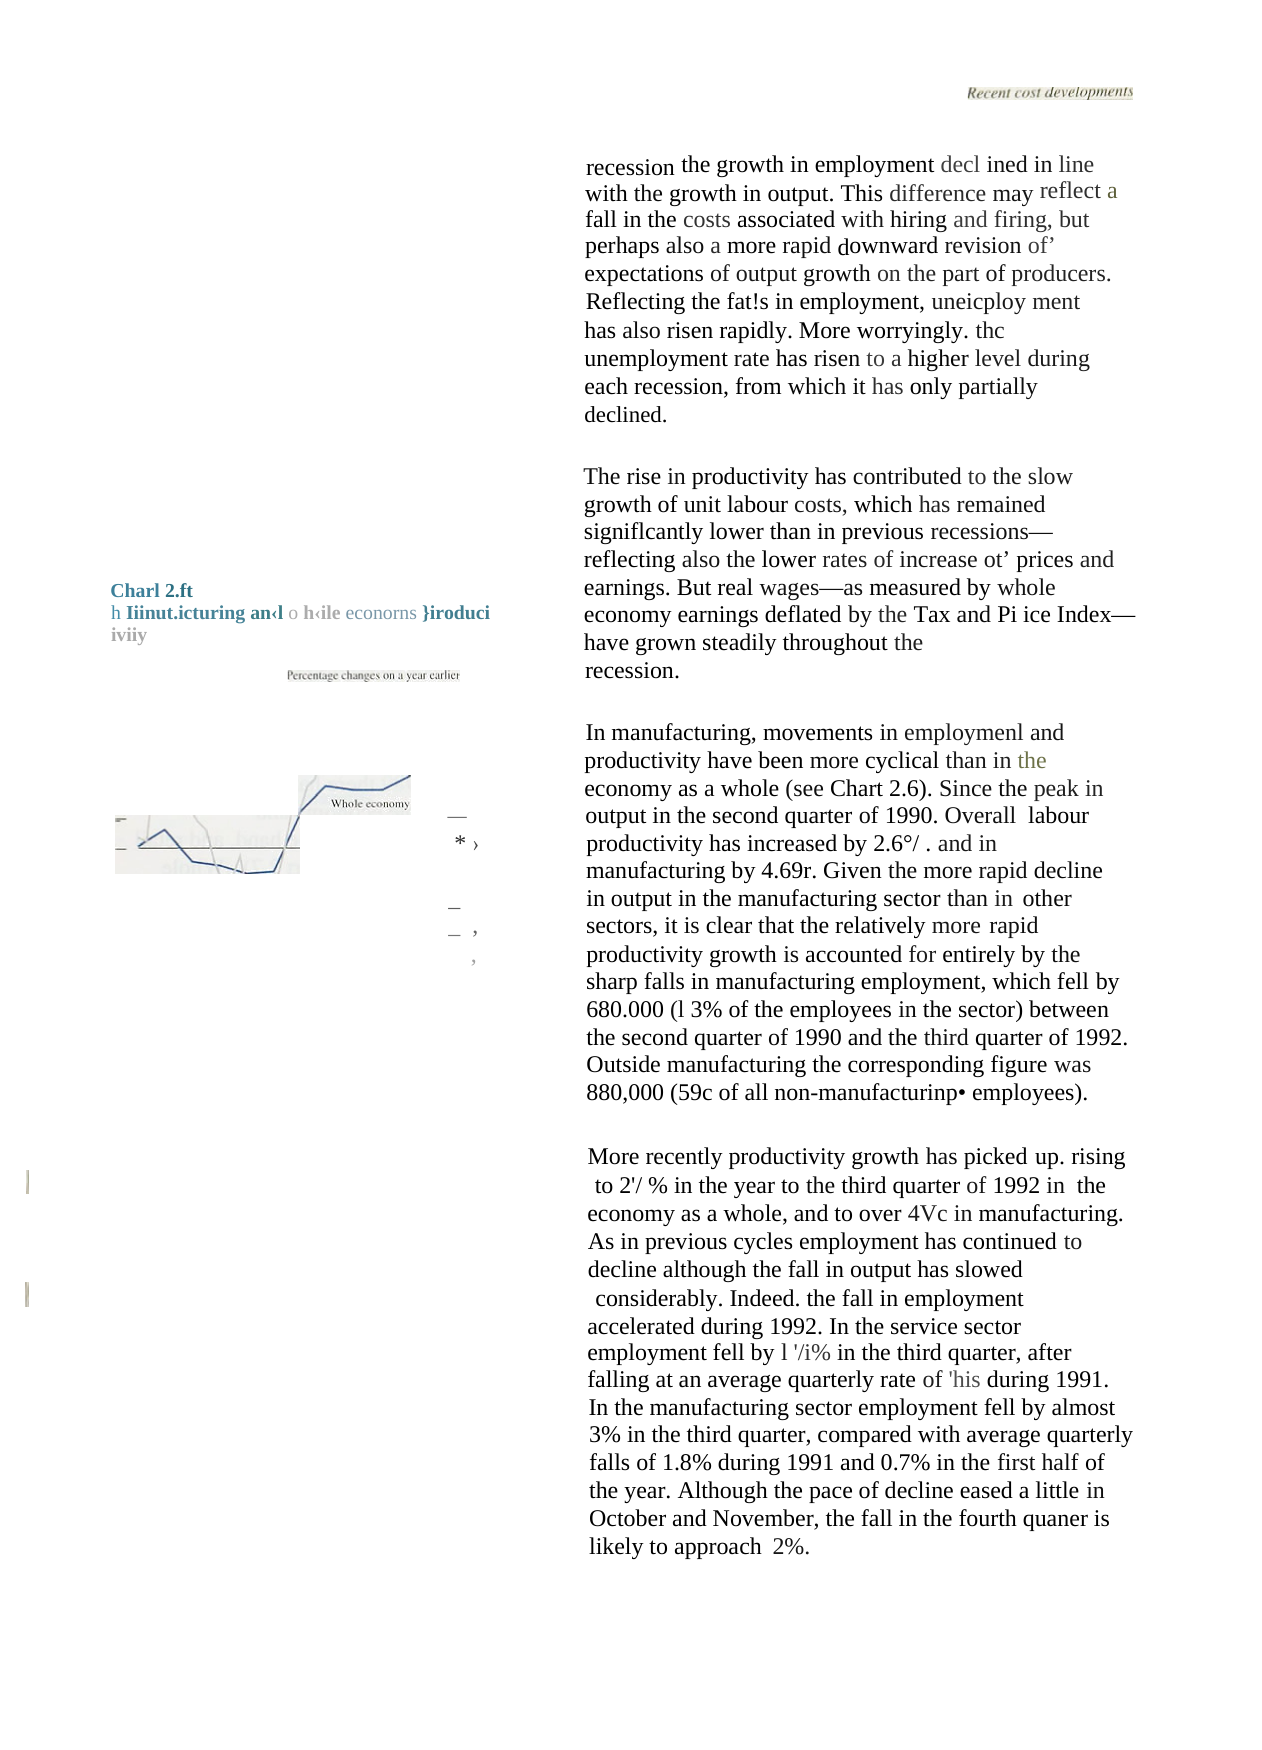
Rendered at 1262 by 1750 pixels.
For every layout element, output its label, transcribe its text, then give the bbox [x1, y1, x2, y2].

text _ in output in the manufacturing sector than in other [448, 884, 1147, 912]
text recession. [585, 656, 1147, 683]
picture [25, 1282, 29, 1307]
text perhaps also a more rapid downward revision of’ expectations of output growth on the part of producers. [584, 234, 1122, 287]
text recession the growth in employment decl ined in line with the growth in output. This difference may reflect a fall in the costs associated with hiring and firing, but [585, 151, 1122, 232]
text , productivity growth is accounted for entirely by the sharp falls in manufacturing employment, which fell by [471, 939, 1122, 995]
text Charl 2.ft [110, 579, 516, 602]
text — output in the second quarter of 1990. Overall labour [447, 801, 1147, 829]
text In manufacturing, movements in employmenl and productivity have been more cyclical than in the economy as a whole (see Chart 2.6). Since the peak in [584, 718, 1122, 801]
text More recently productivity growth has picked up. rising to 2'/ % in the year to the third quarter of 1992 in the [26, 1142, 1127, 1199]
picture [287, 670, 460, 682]
text considerably. Indeed. the fall in employment accelerated during 1992. In the service sector employment fell by l '/i% in the third quarter, after falling at an average quarterly rate of 'his during 1991. [25, 1283, 1121, 1392]
picture [115, 775, 411, 874]
text economy as a whole, and to over 4Vc in manufacturing. As in previous cycles employment has continued to decline although the fall in output has slowed [587, 1199, 1147, 1283]
text Reflecting the fat!s in employment, uneicploy ment has also risen rapidly. More worryingly. thc unemployment rate has risen to a higher level during each recession, from which it has only partially declined. [584, 287, 1110, 427]
text 680.000 (l 3% of the employees in the sector) between the second quarter of 1990 and the third quarter of 1992. Outside manufacturing the corresponding figure was 880,000 (59c of all non-manufacturinp• employees). [586, 995, 1136, 1106]
text In the manufacturing sector employment fell by almost 3% in the third quarter, compared with average quarterly falls of 1.8% during 1991 and 0.7% in the first half of the year. Although the pace of decline eased a little in October and November, the fall in the fourth quaner is likely to approach 2%. [588, 1393, 1136, 1559]
text * › productivity has increased by 2.6°/ . and in manufacturing by 4.69r. Given the more rapid decline [454, 829, 1110, 884]
text _ , sectors, it is clear that the relatively more rapid [448, 912, 1147, 939]
text The rise in productivity has contributed to the slow growth of unit labour costs, which has remained signiflcantly lower than in previous recessions— reflecting also the lower rates of increase ot’ prices and earnings. But real wages—as measured by whole economy earnings deflated by the Tax and Pi ice Index—have grown steadily throughout the [583, 462, 1139, 655]
text h Iiinut.icturing an‹l o h‹ile econorns }iroduci iviiy [111, 602, 516, 646]
picture [967, 87, 1133, 100]
